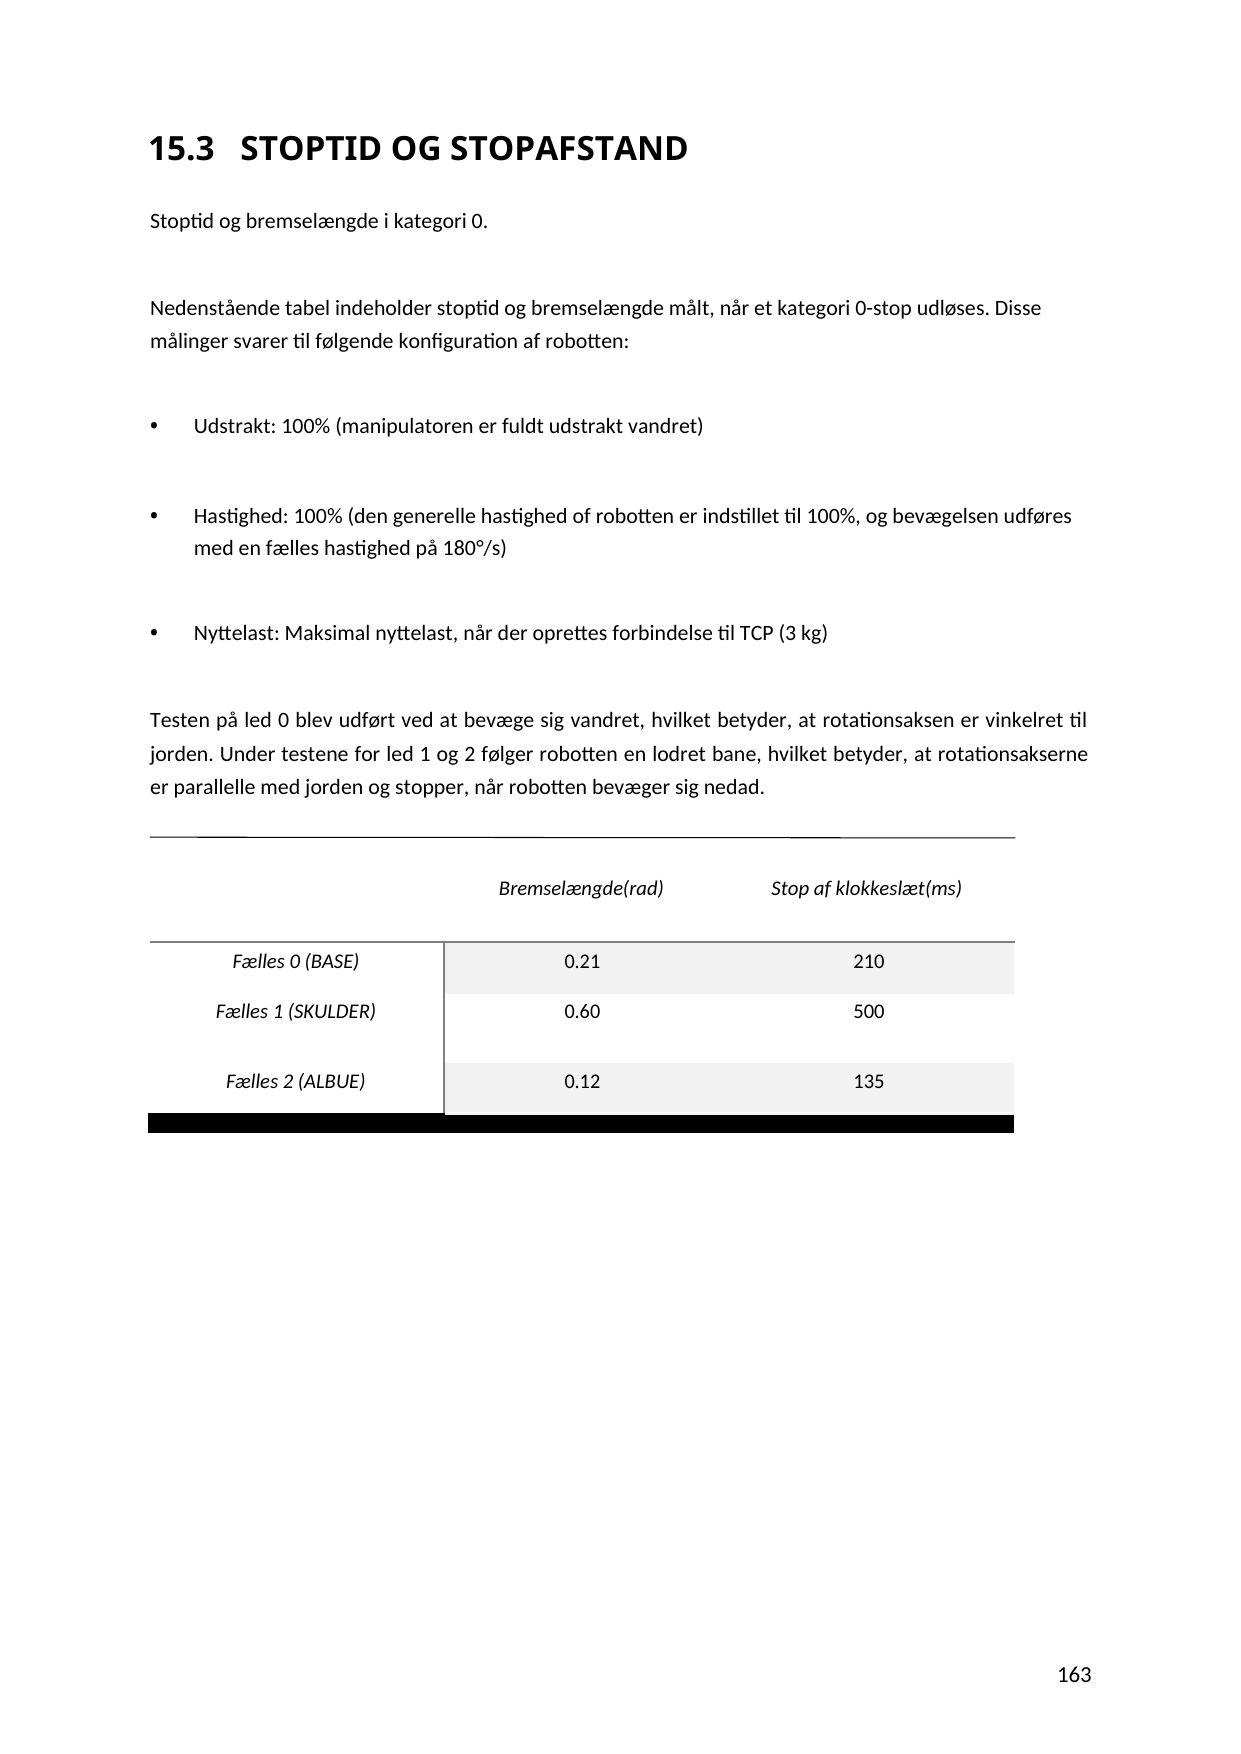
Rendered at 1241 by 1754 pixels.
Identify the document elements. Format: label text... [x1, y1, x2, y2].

list Nyttelast: Maksimal nyttelast, når der oprettes forbindelse til TCP (3 kg) [150, 617, 1092, 646]
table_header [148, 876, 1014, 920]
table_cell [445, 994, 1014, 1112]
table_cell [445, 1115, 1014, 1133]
text Stoptid og bremselængde i kategori 0. [150, 207, 1092, 234]
text Testen på led 0 blev udført ved at bevæge sig vandret, hvilket betyder, at rotationsaksen er vinkelret til jorden. Under testene for led 1 og 2 følger robotten en lodret bane, hvilket betyder, at rotationsakserne er parallelle med jorden og stopper, når robotten bevæger sig nedad. [150, 706, 1089, 800]
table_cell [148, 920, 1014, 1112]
text Nedenstående tabel indeholder stoptid og bremselængde målt, når et kategori 0-stop udløses. Disse målinger svarer til følgende konfiguration af robotten: [150, 294, 1089, 354]
list Udstrakt: 100% (manipulatoren er fuldt udstrakt vandret) [150, 410, 1092, 440]
list Hastighed: 100% (den generelle hastighed of robotten er indstillet til 100%, og bevægelsen udføres med en fælles hastighed på 180°/s) [150, 500, 1089, 561]
subtitle STOPTID OG STOPAFSTAND [148, 124, 1092, 170]
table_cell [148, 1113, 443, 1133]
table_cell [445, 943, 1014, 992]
